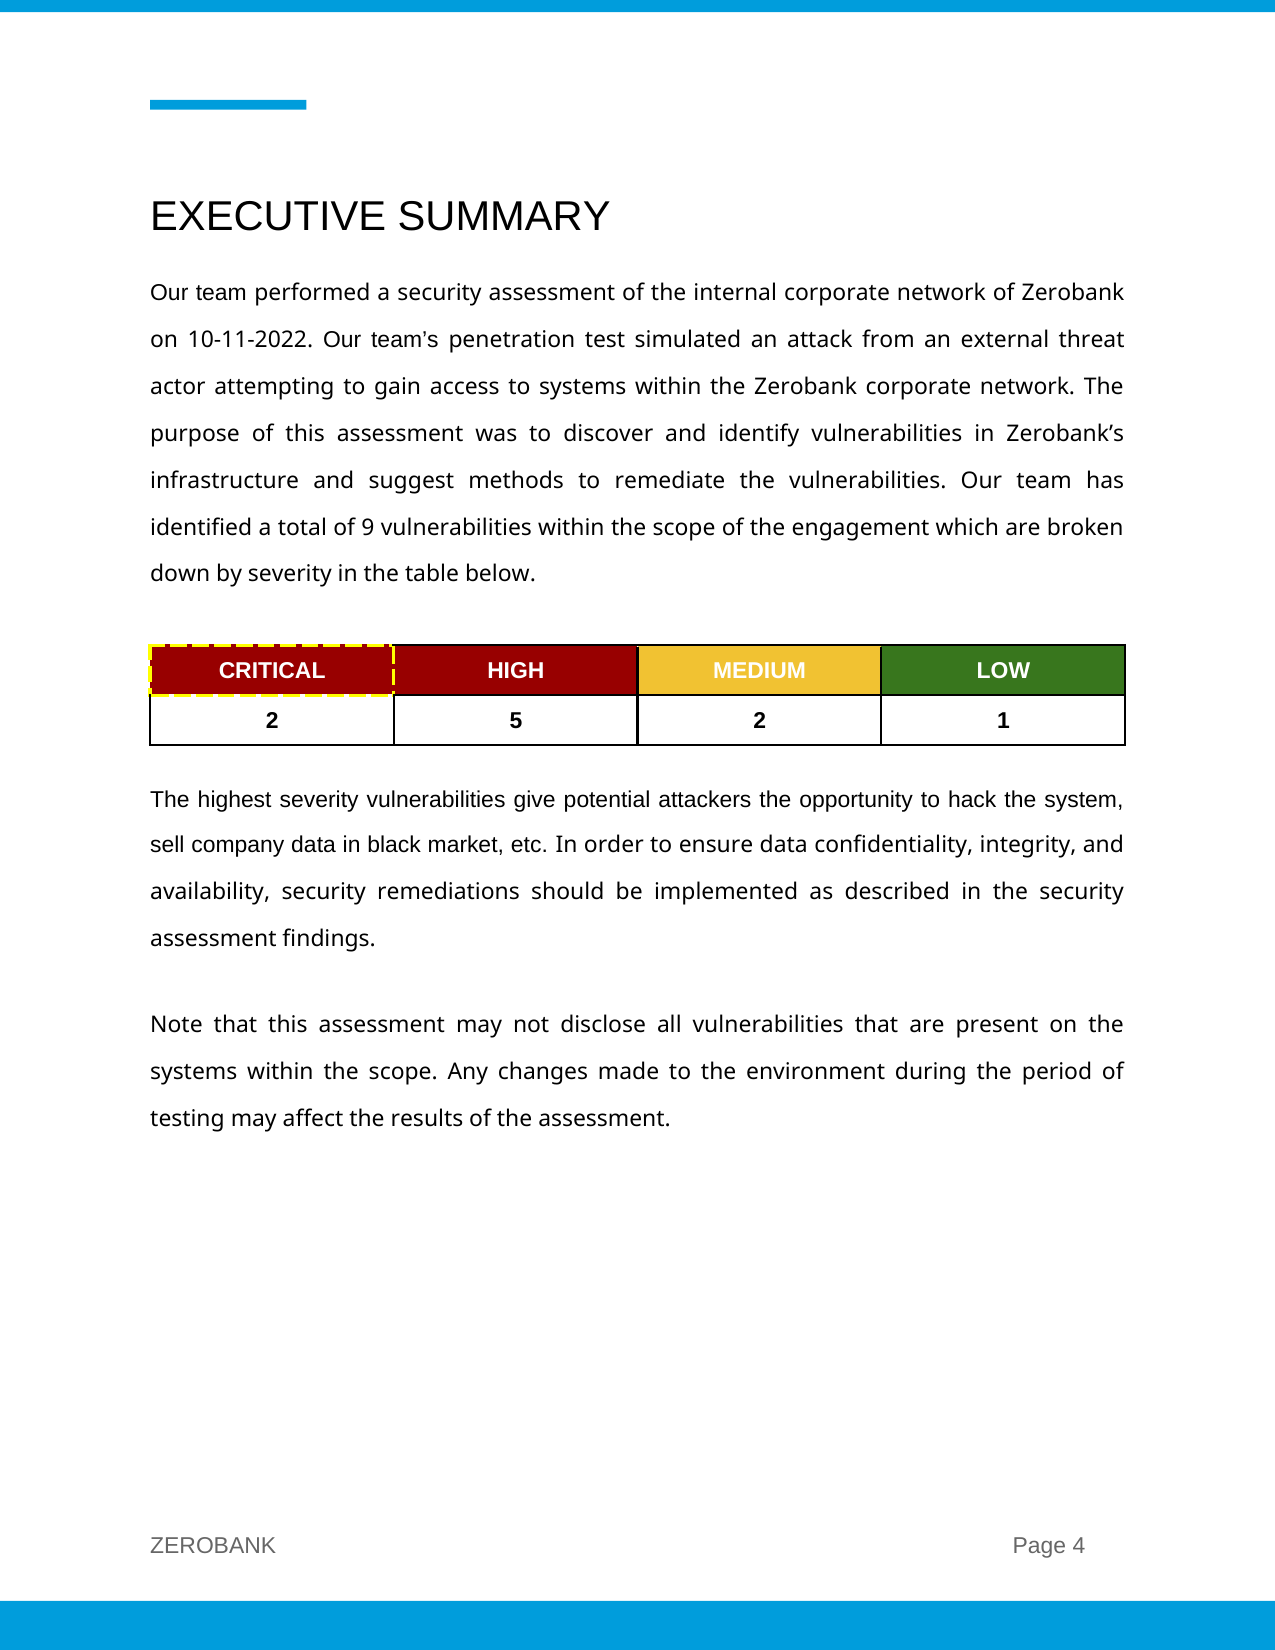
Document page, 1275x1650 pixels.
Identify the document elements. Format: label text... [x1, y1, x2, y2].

table_header CRITICAL [150, 644, 394, 694]
subtitle EXECUTIVE SUMMARY [150, 192, 1125, 239]
text Our team performed a security assessment of the internal corporate network of Zerobank on 10-11-2022. Our team’s penetration test simulated an attack from an external threat actor attempting to gain access to systems within the Zerobank corporate network. The purpose of this assessment was to discover and identify vulnerabilities in Zerobank’s infrastructure and suggest methods to remediate the vulnerabilities. Our team has identified a total of 9 vulnerabilities within the scope of the engagement which are broken down by severity in the table below. [150, 276, 1125, 588]
table_header HIGH [394, 646, 637, 694]
table_cell 5 [395, 696, 636, 744]
text The highest severity vulnerabilities give potential attackers the opportunity to hack the system, sell company data in black market, etc. In order to ensure data confidentiality, integrity, and availability, security remediations should be implemented as described in the security assessment findings. [150, 786, 1125, 953]
table_cell 1 [882, 696, 1124, 744]
table_cell 2 [639, 696, 880, 744]
text Note that this assessment may not disclose all vulnerabilities that are present on the systems within the scope. Any changes made to the environment during the period of testing may affect the results of the assessment. [150, 1008, 1125, 1133]
table_cell 2 [151, 694, 393, 744]
table_header MEDIUM [639, 646, 881, 694]
table_header LOW [882, 646, 1124, 694]
